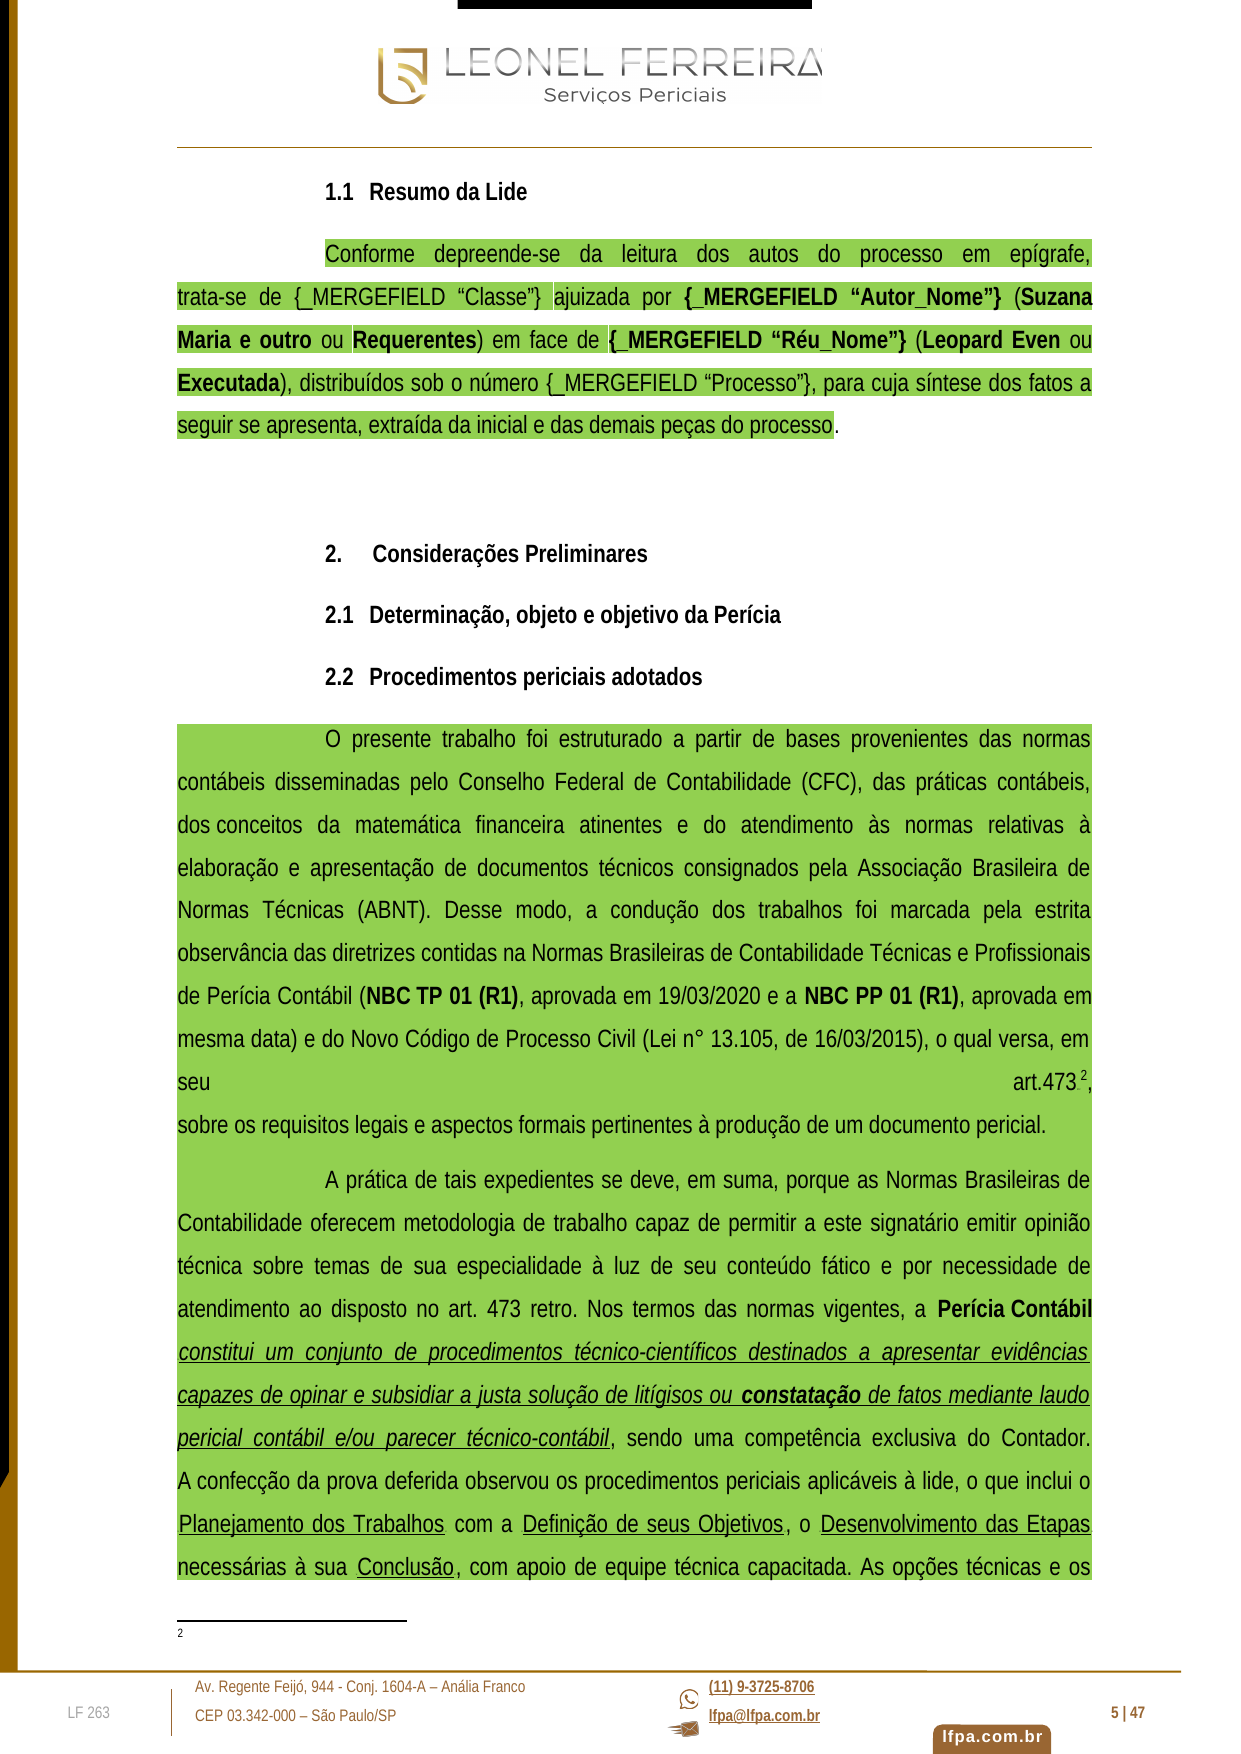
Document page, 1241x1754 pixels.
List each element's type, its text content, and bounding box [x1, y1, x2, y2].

text Considerações Preliminares [325, 539, 1092, 567]
picture [378, 47, 822, 104]
picture [679, 1689, 699, 1708]
picture [667, 1721, 699, 1737]
